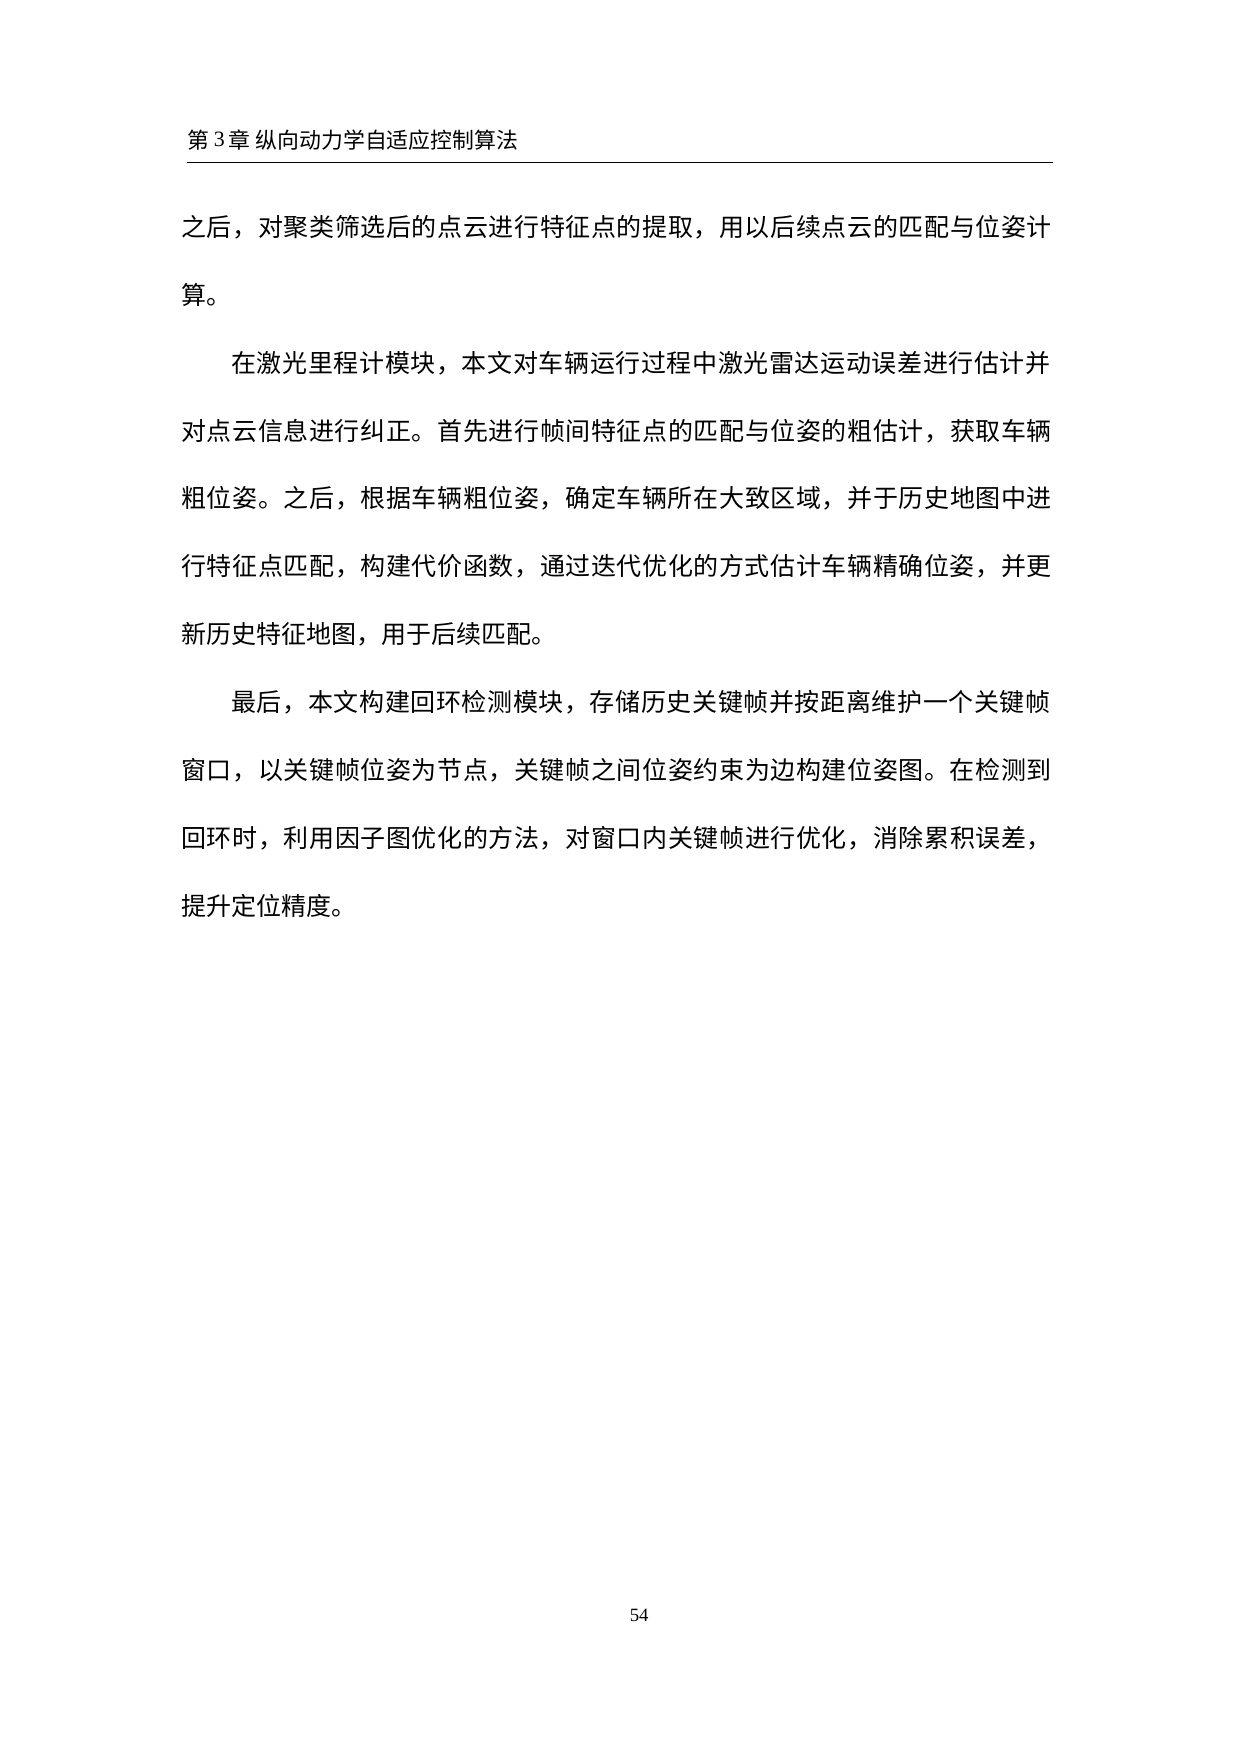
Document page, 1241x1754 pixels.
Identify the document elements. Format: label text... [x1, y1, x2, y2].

text 在激光里程计模块，本文对车辆运行过程中激光雷达运动误差进行估计并对点云信息进行纠正。首先进行帧间特征点的匹配与位姿的粗估计，获取车辆粗位姿。之后，根据车辆粗位姿，确定车辆所在大致区域，并于历史地图中进行特征点匹配，构建代价函数，通过迭代优化的方式估计车辆精确位姿，并更新历史特征地图，用于后续匹配。 [181, 327, 1053, 667]
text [181, 191, 1053, 327]
text 最后，本文构建回环检测模块，存储历史关键帧并按距离维护一个关键帧窗口，以关键帧位姿为节点，关键帧之间位姿约束为边构建位姿图。在检测到回环时，利用因子图优化的方法，对窗口内关键帧进行优化，消除累积误差，提升定位精度。 [181, 667, 1053, 938]
